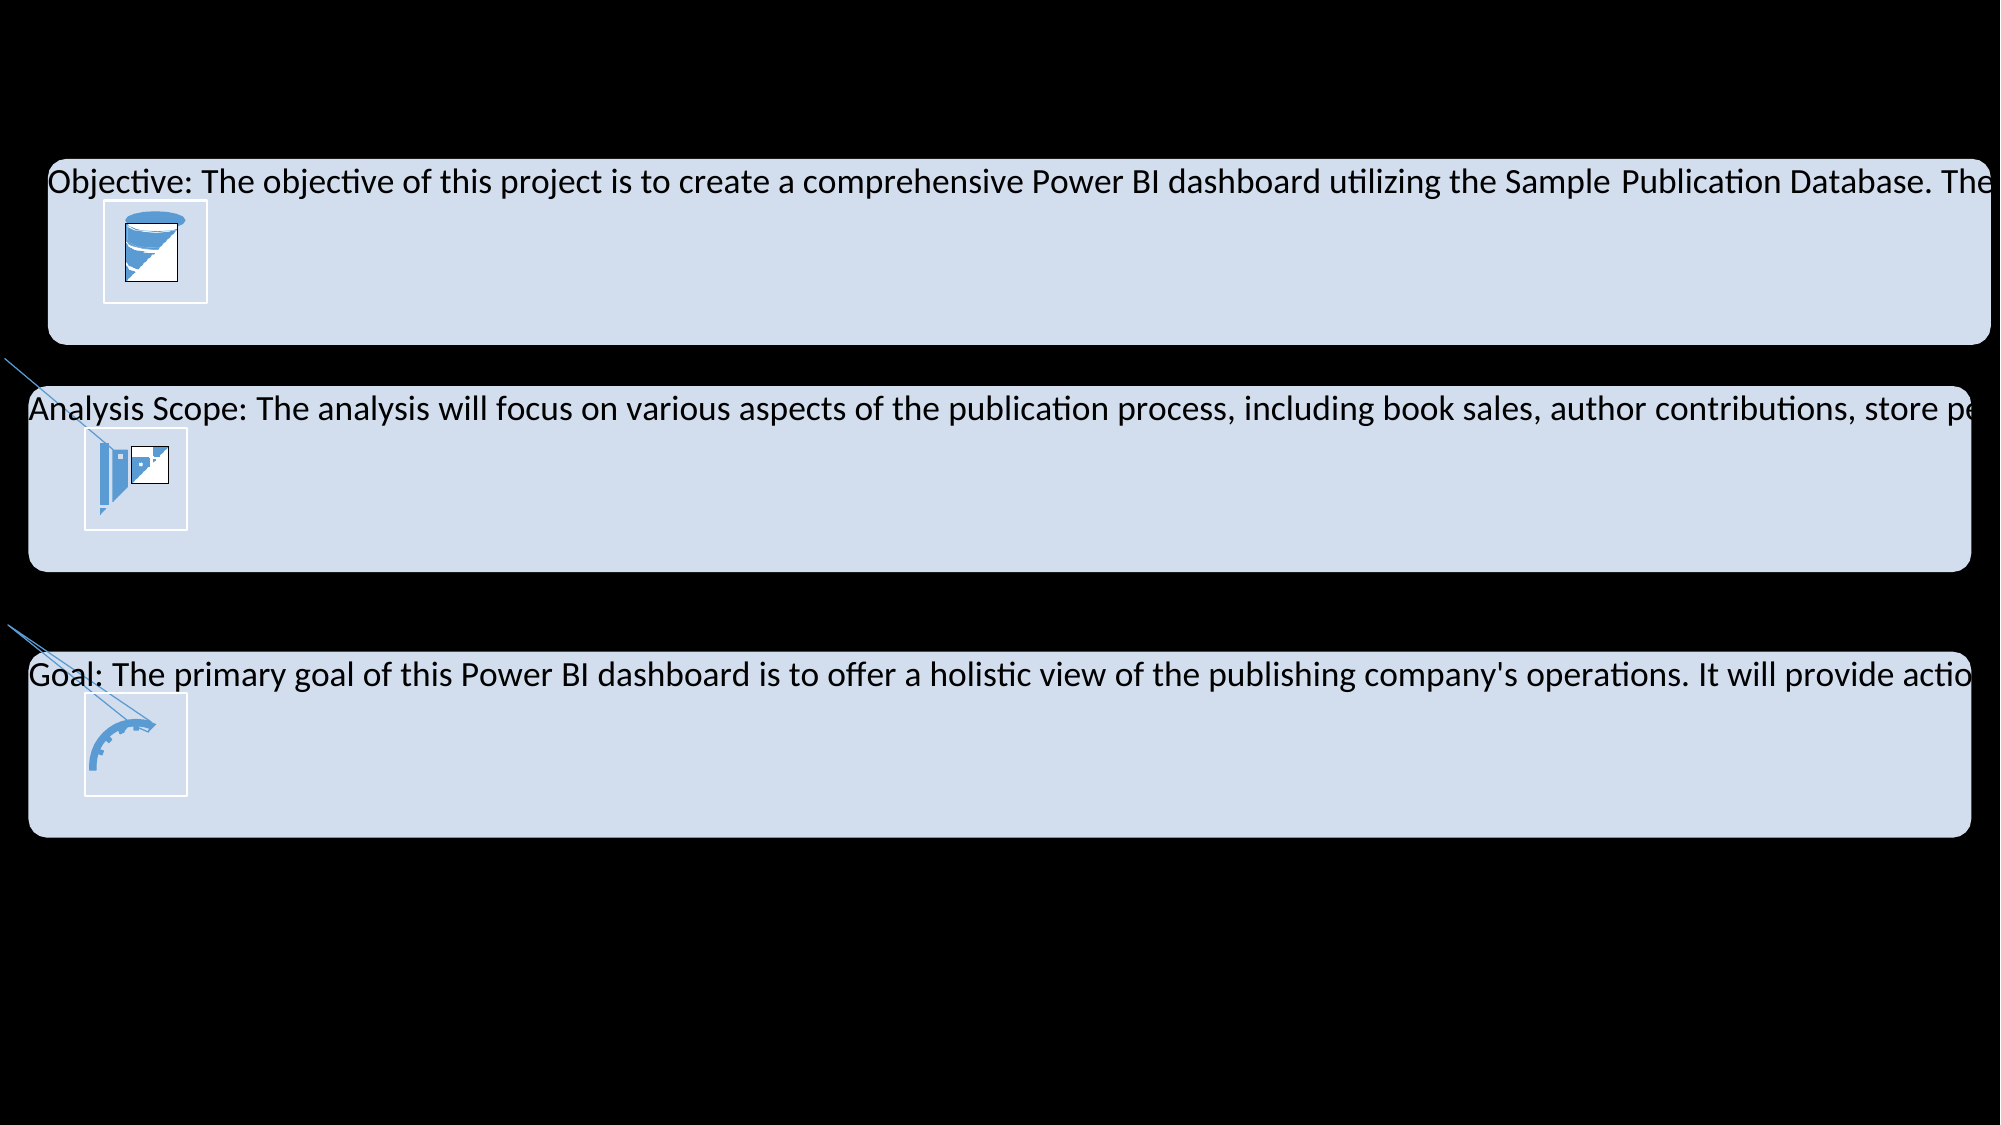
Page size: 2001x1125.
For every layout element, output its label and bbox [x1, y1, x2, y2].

picture [132, 447, 168, 483]
picture [126, 224, 177, 281]
